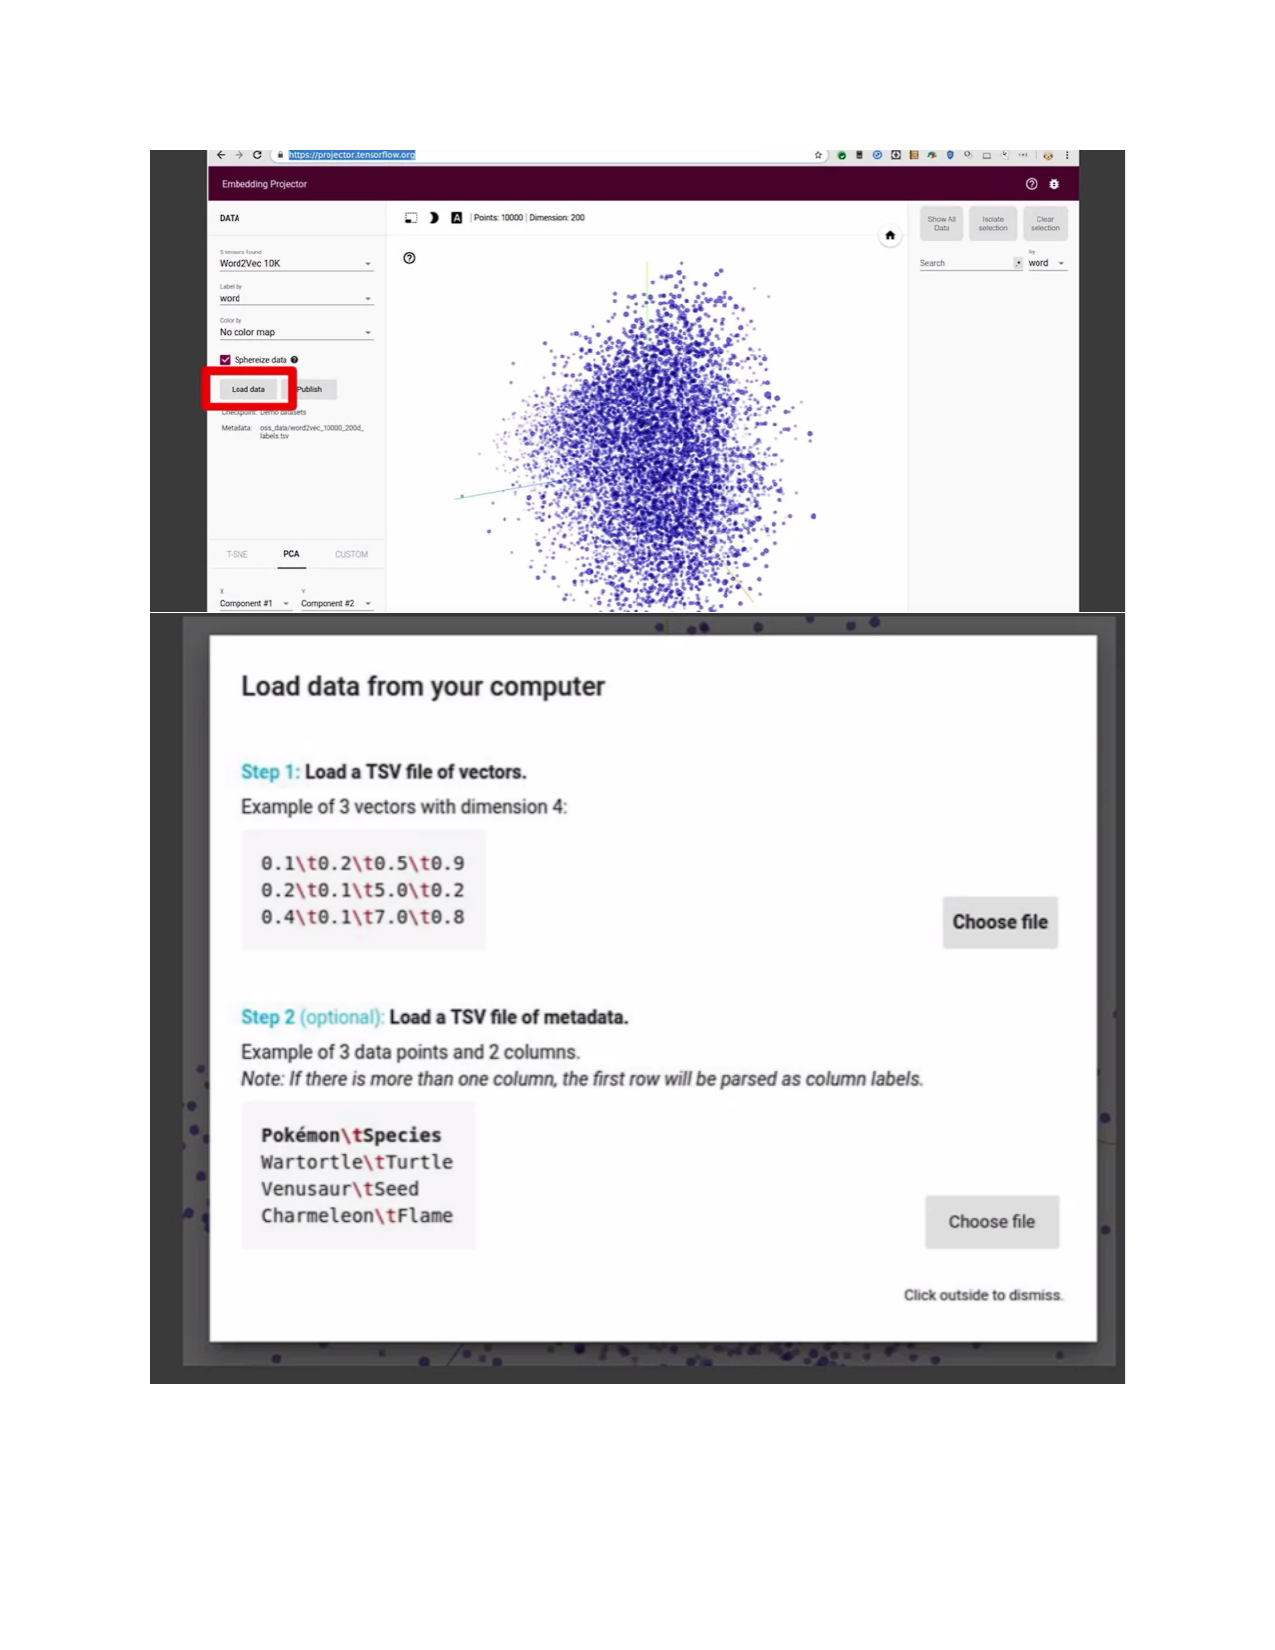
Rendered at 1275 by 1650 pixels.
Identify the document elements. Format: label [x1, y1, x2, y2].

picture [150, 613, 1125, 1384]
picture [150, 150, 1125, 612]
